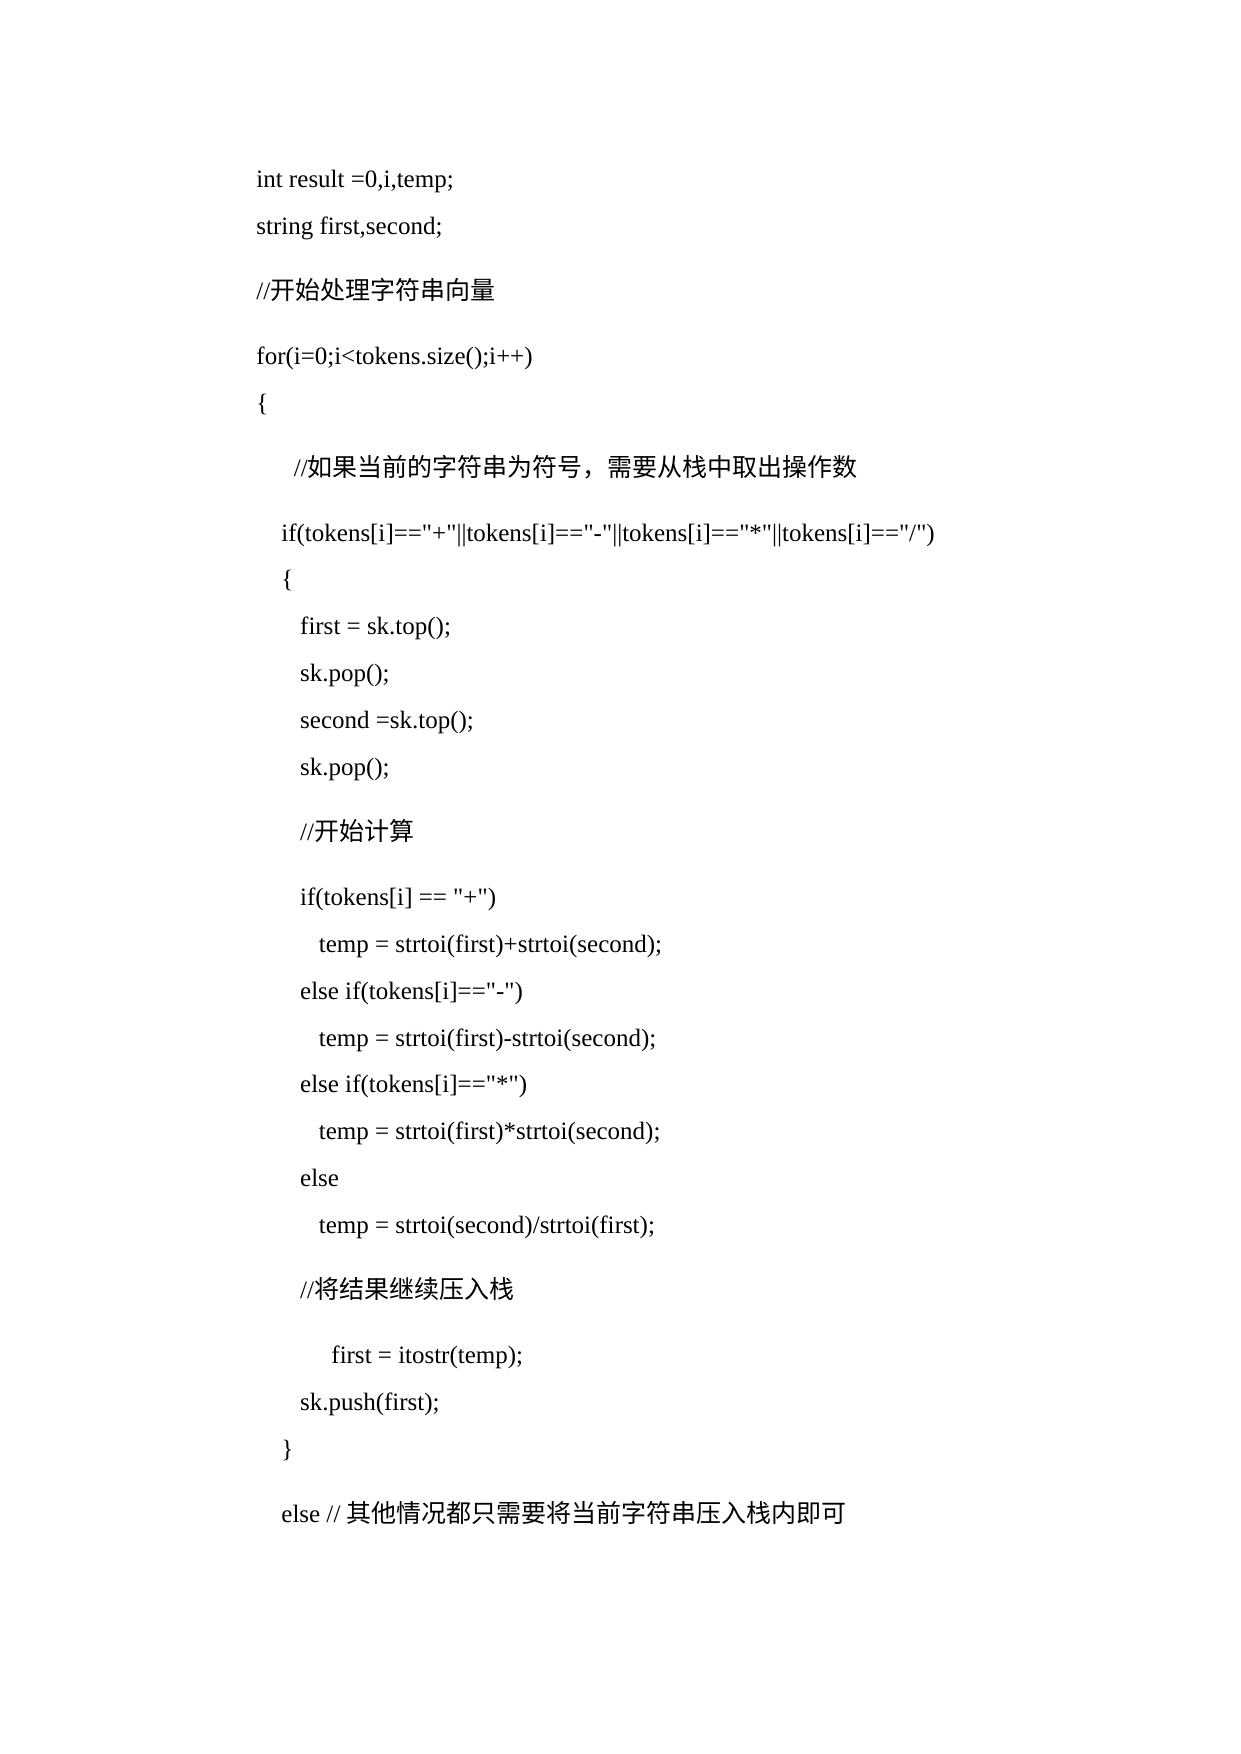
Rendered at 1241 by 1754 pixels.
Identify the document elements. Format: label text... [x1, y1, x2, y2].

text { [237, 563, 1053, 595]
text //开始计算 [237, 797, 1053, 862]
text else [237, 1161, 1053, 1194]
text int result =0,i,temp; [237, 162, 1053, 194]
text { [237, 386, 1053, 418]
text } [237, 1432, 1053, 1464]
text second =sk.top(); [237, 703, 1053, 736]
text //如果当前的字符串为符号，需要从栈中取出操作数 [237, 433, 1053, 498]
text else if(tokens[i]=="*") [237, 1068, 1053, 1100]
text temp = strtoi(first)+strtoi(second); [237, 927, 1053, 959]
text temp = strtoi(second)/strtoi(first); [237, 1208, 1053, 1241]
text temp = strtoi(first)*strtoi(second); [237, 1114, 1053, 1147]
text first = sk.top(); [237, 609, 1053, 642]
text if(tokens[i] == "+") [237, 880, 1053, 913]
text sk.push(first); [237, 1385, 1053, 1418]
text string first,second; [237, 209, 1053, 241]
text first = itostr(temp); [237, 1338, 1053, 1371]
text if(tokens[i]=="+"||tokens[i]=="-"||tokens[i]=="*"||tokens[i]=="/") [237, 516, 1053, 548]
text //开始处理字符串向量 [237, 256, 1053, 321]
text temp = strtoi(first)-strtoi(second); [237, 1021, 1053, 1053]
text sk.pop(); [237, 750, 1053, 783]
text //将结果继续压入栈 [237, 1255, 1053, 1320]
text for(i=0;i<tokens.size();i++) [237, 339, 1053, 371]
text else // 其他情况都只需要将当前字符串压入栈内即可 [237, 1479, 1053, 1544]
text sk.pop(); [237, 656, 1053, 689]
text else if(tokens[i]=="-") [237, 974, 1053, 1006]
